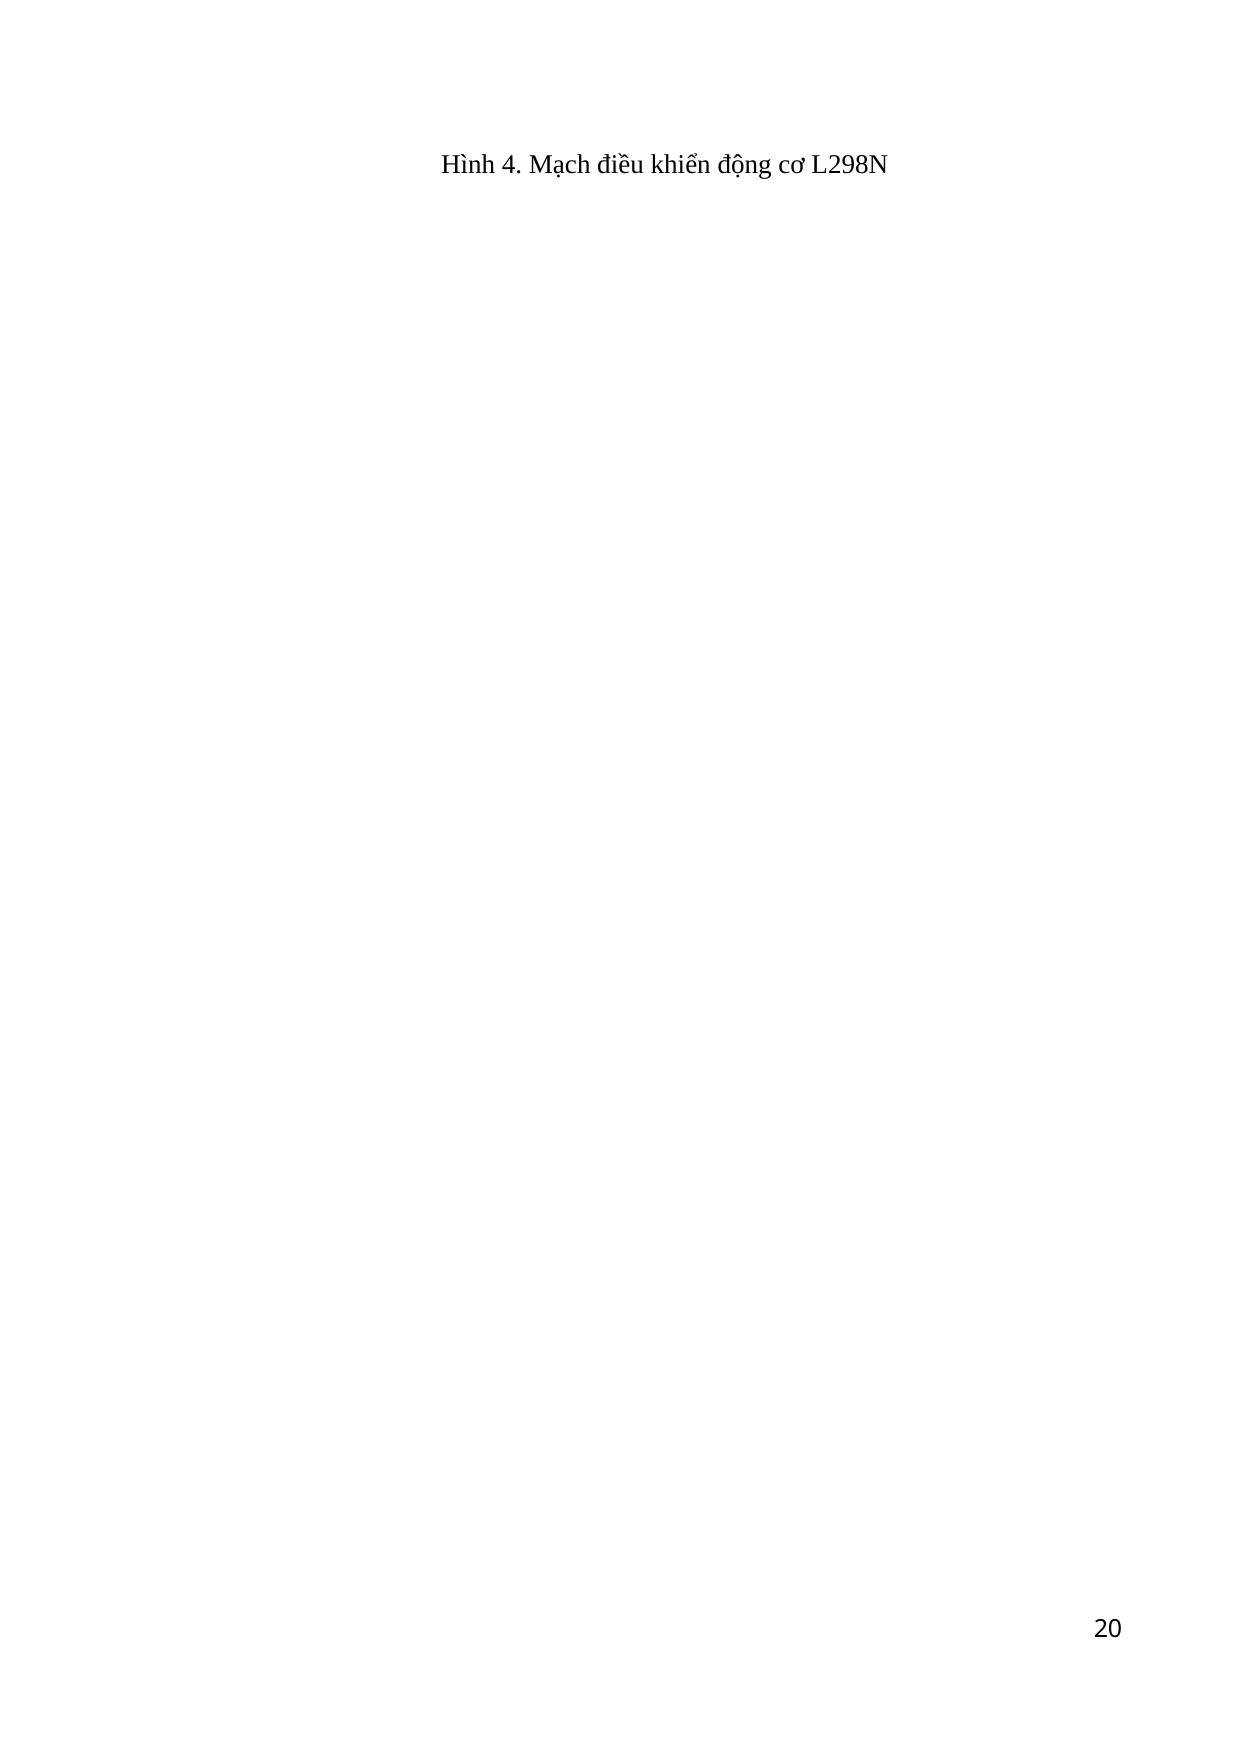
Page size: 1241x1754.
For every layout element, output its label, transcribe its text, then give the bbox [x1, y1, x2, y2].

subtitle Hình 4. Mạch điều khiển động cơ L298N [207, 148, 1122, 179]
